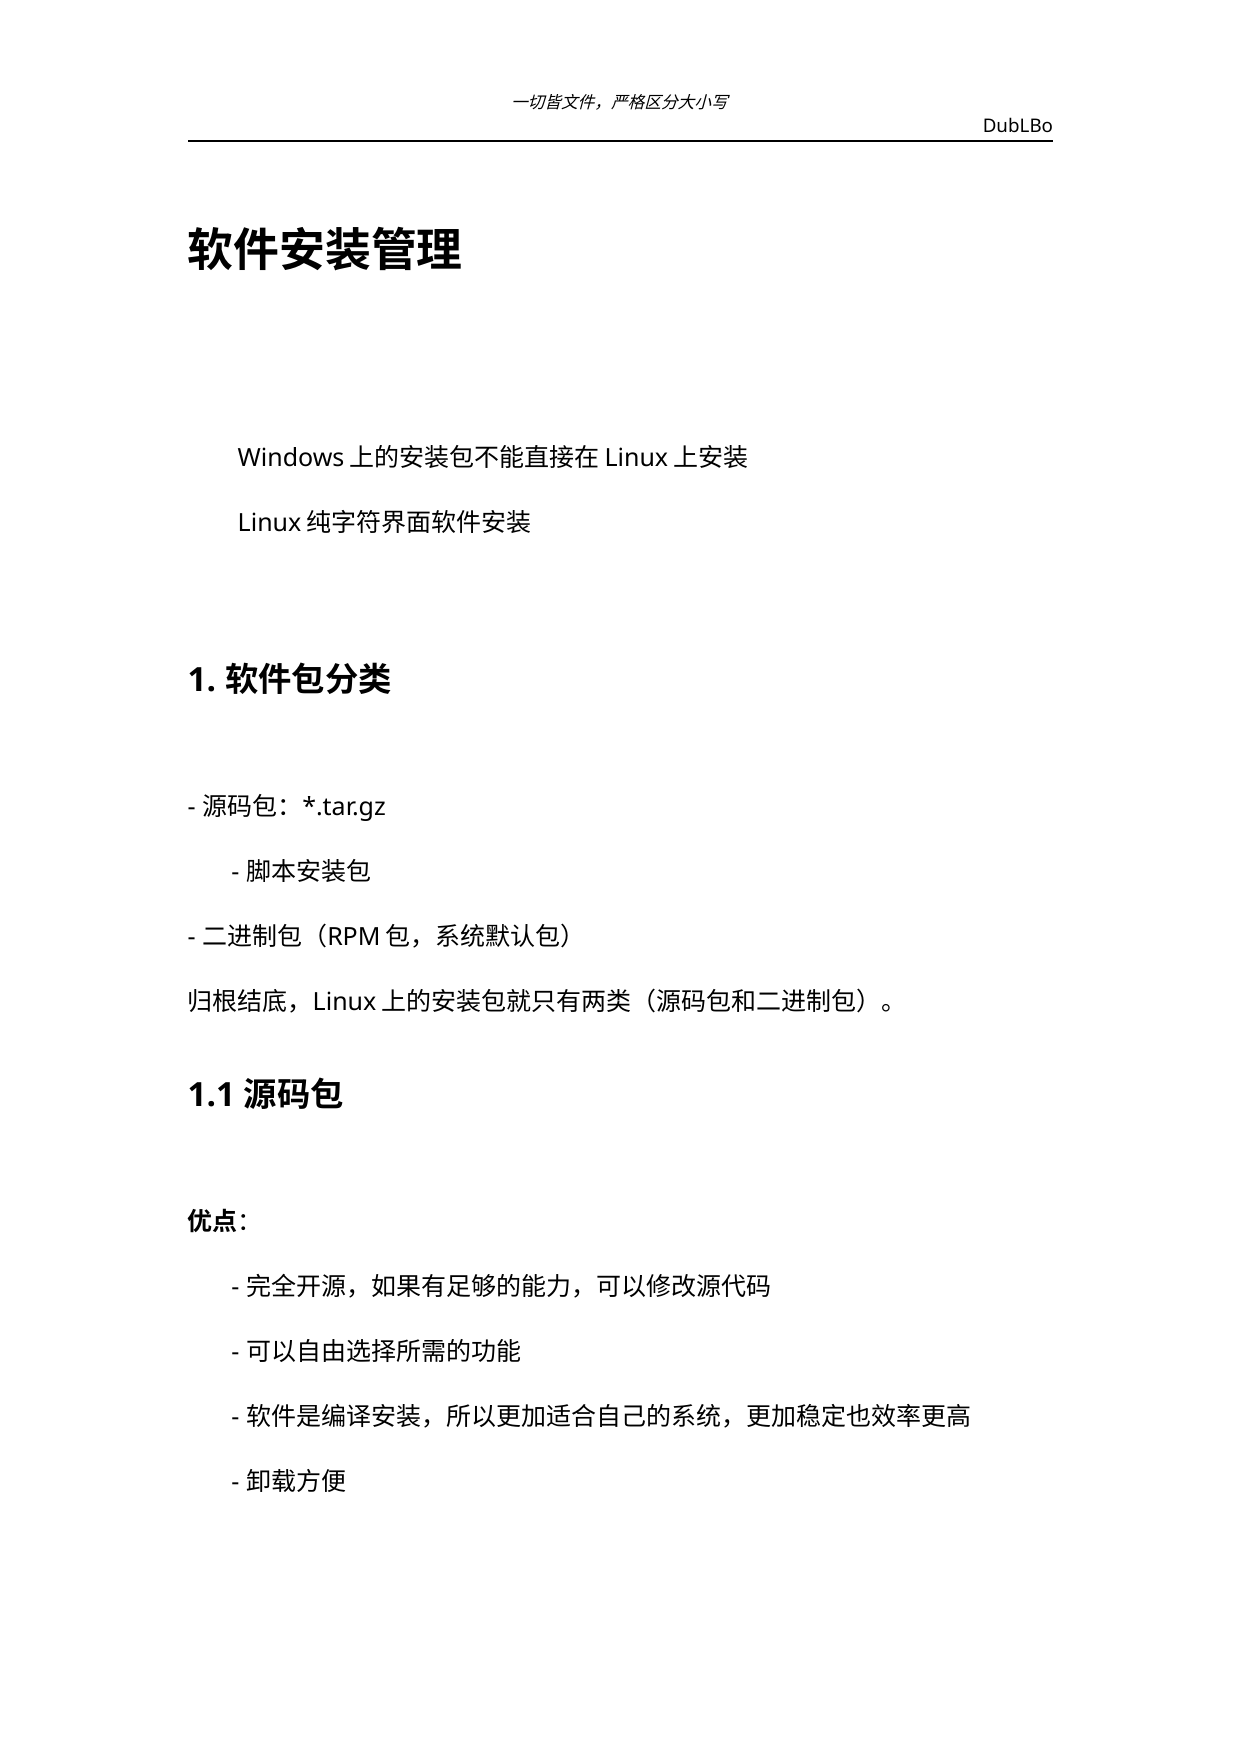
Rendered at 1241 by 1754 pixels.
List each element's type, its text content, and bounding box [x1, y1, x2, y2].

subtitle 软件安装管理 [187, 197, 1053, 295]
text Windows上的安装包不能直接在Linux上安装 [187, 423, 1053, 488]
text 归根结底，Linux上的安装包就只有两类（源码包和二进制包）。 [187, 967, 1053, 1032]
text 优点： [187, 1187, 1053, 1252]
text - 完全开源，如果有足够的能力，可以修改源代码 [187, 1252, 1053, 1317]
subtitle 1.1 源码包 [187, 1059, 1053, 1124]
text - 脚本安装包 [187, 837, 1053, 902]
text - 卸载方便 [187, 1447, 1053, 1512]
text Linux纯字符界面软件安装 [187, 488, 1053, 553]
text - 源码包：*.tar.gz [187, 772, 1053, 837]
text - 软件是编译安装，所以更加适合自己的系统，更加稳定也效率更高 [187, 1382, 1053, 1447]
subtitle 1. 软件包分类 [187, 645, 1053, 710]
text - 二进制包（RPM包，系统默认包） [187, 902, 1053, 967]
text - 可以自由选择所需的功能 [187, 1317, 1053, 1382]
